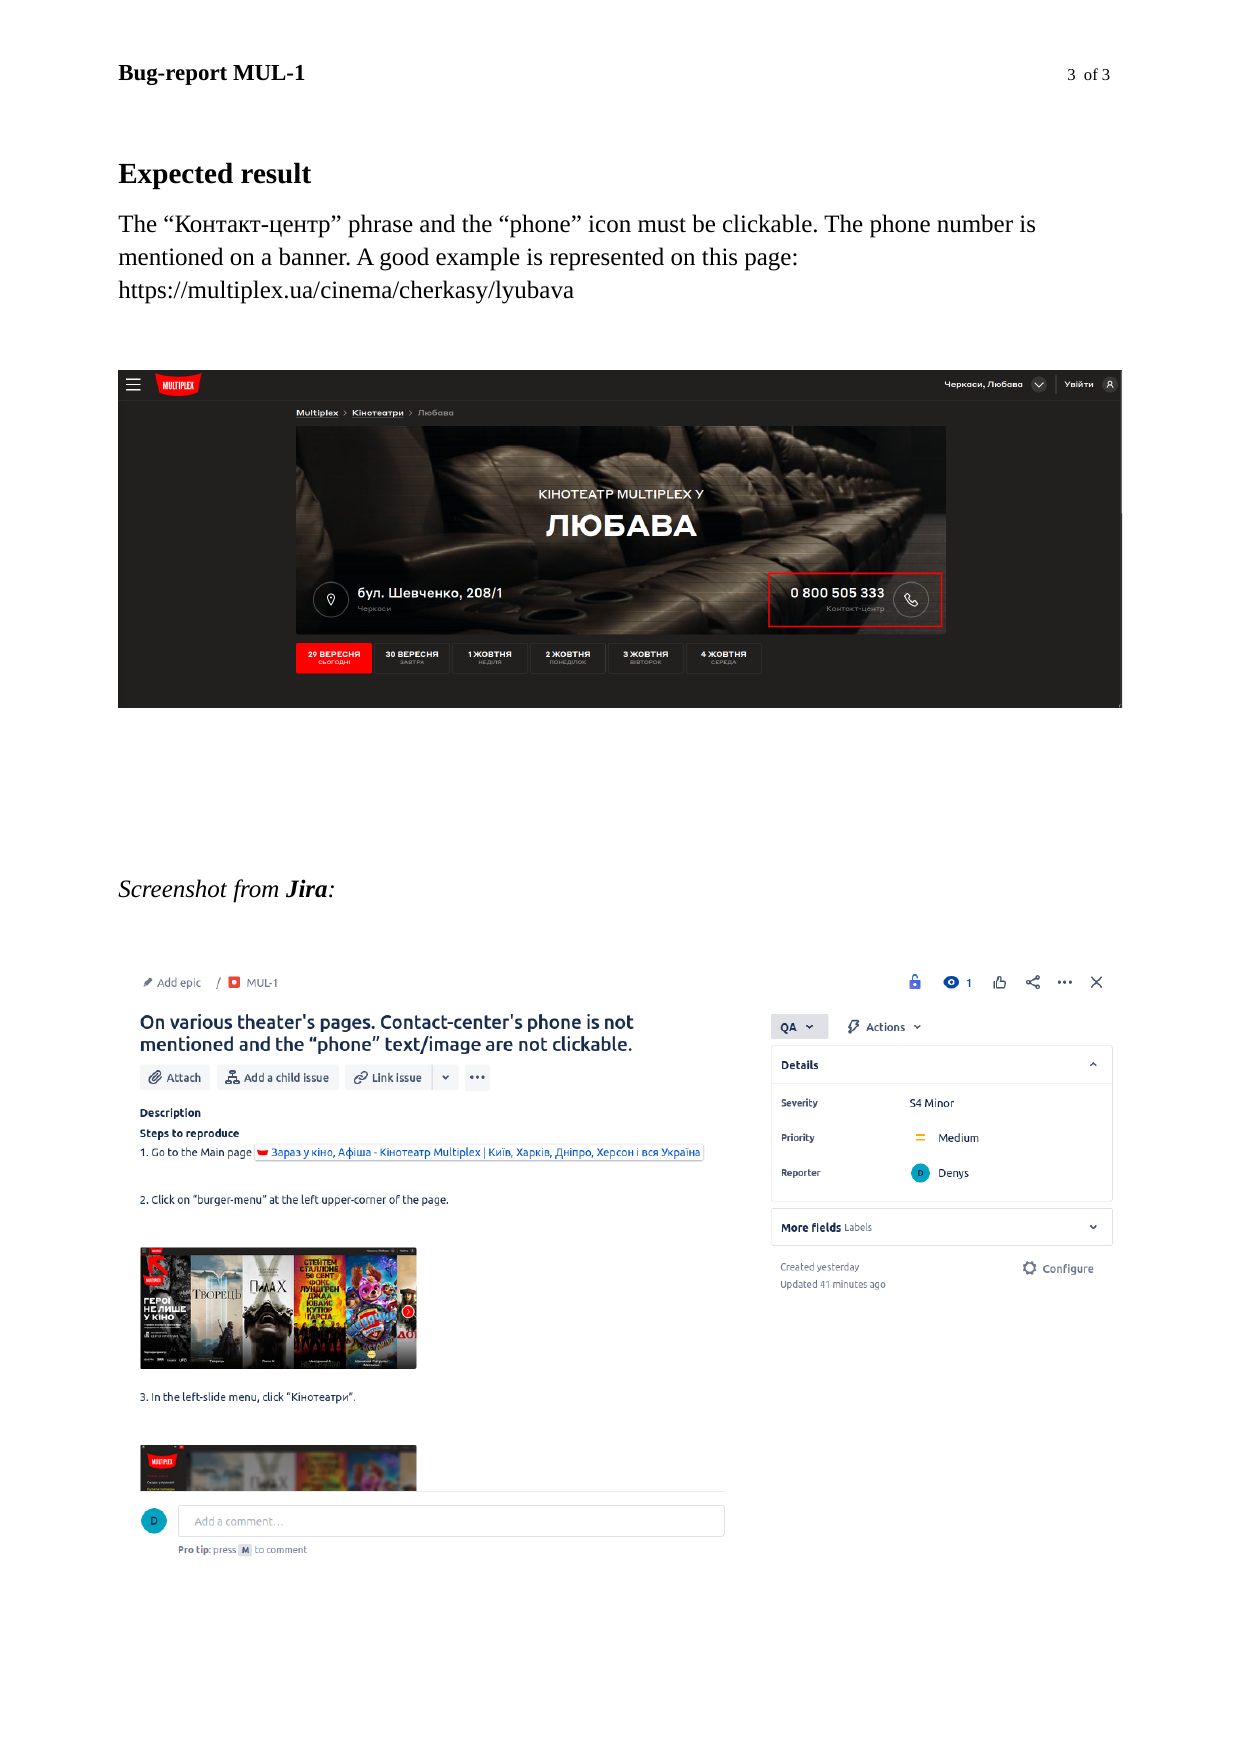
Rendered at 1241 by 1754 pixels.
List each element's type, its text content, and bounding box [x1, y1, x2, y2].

text The “Контакт-центр” phrase and the “phone” icon must be clickable. The phone number is mentioned on a banner. A good example is represented on this page: https://multiplex.ua/cinema/cherkasy/lyubava [118, 209, 1122, 304]
picture [118, 370, 1123, 708]
text Screenshot from Jira: [118, 874, 1122, 935]
text Expected result [118, 118, 1122, 190]
picture [118, 954, 1123, 1560]
